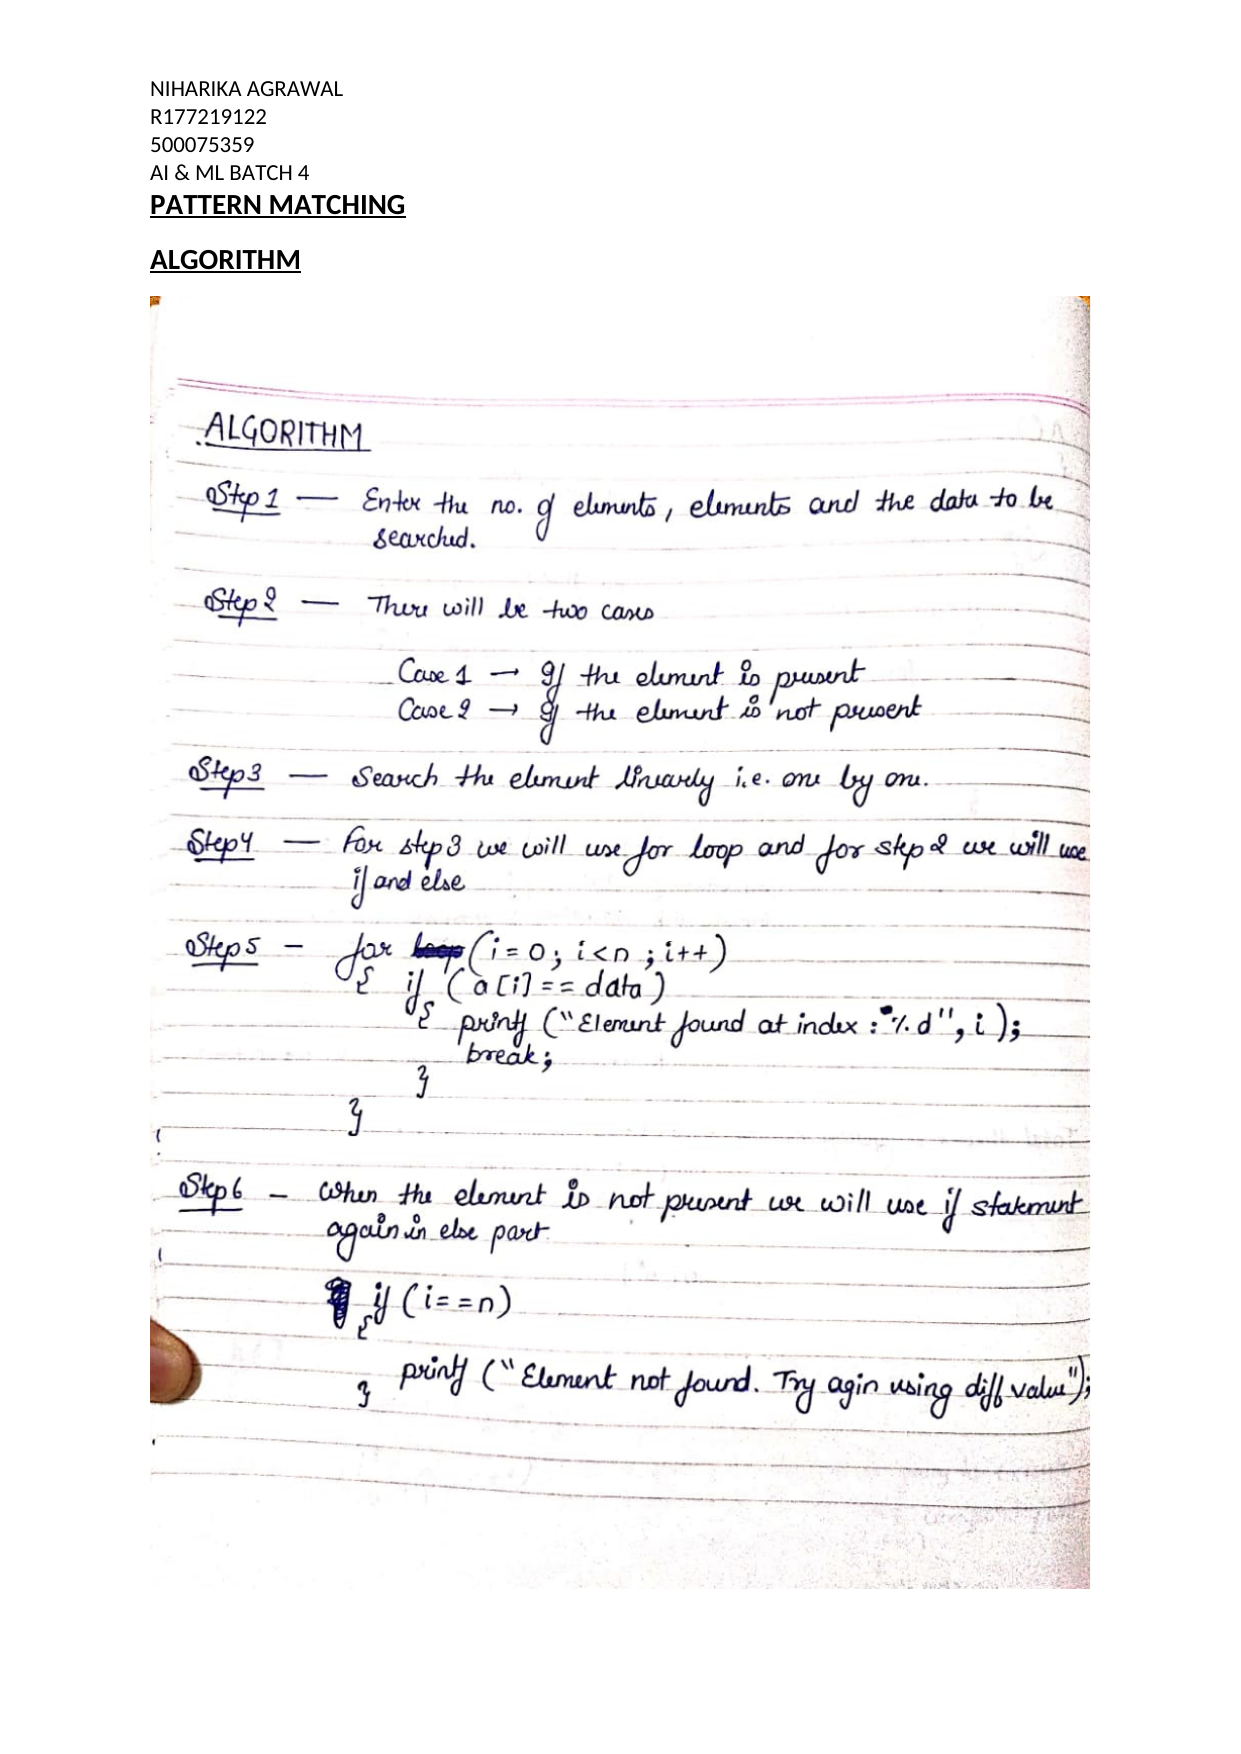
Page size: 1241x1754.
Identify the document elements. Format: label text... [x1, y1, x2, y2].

text ALGORITHM [150, 241, 1090, 277]
picture [150, 296, 1091, 1589]
text PATTERN MATCHING [150, 186, 1090, 221]
